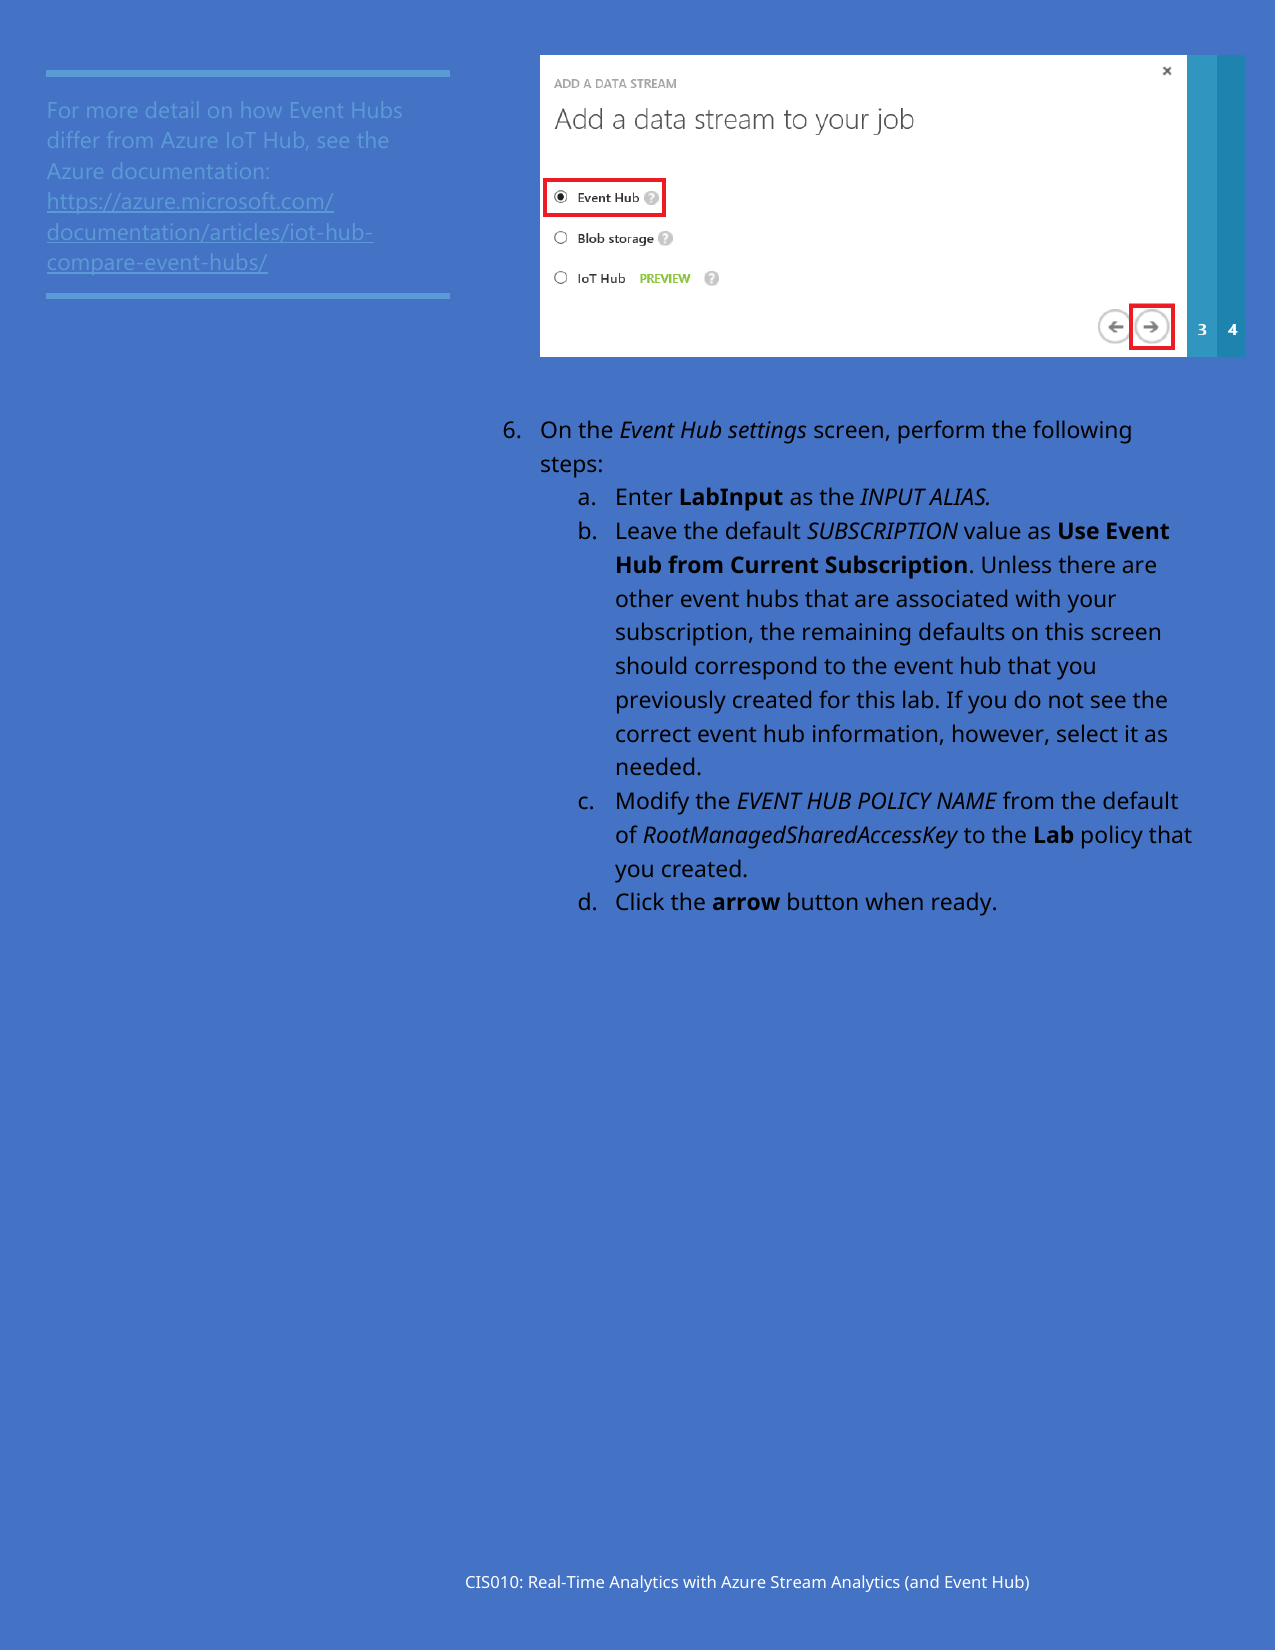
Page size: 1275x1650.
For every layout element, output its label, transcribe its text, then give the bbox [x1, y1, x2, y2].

list Leave the default SUBSCRIPTION value as Use Event Hub from Current Subscription. Unless there are other event hubs that are associated with your subscription, the remaining defaults on this screen should correspond to the event hub that you previously created for this lab. If you do not see the correct event hub information, however, select it as needed. [577, 515, 1200, 782]
list Enter LabInput as the INPUT ALIAS. [577, 481, 1200, 512]
picture [540, 55, 1245, 357]
list Click the arrow button when ready. [577, 886, 1200, 917]
list Modify the EVENT HUB POLICY NAME from the default of RootManagedSharedAccessKey to the Lab policy that you created. [577, 785, 1200, 884]
list On the Event Hub settings screen, perform the following steps: [502, 414, 1200, 479]
